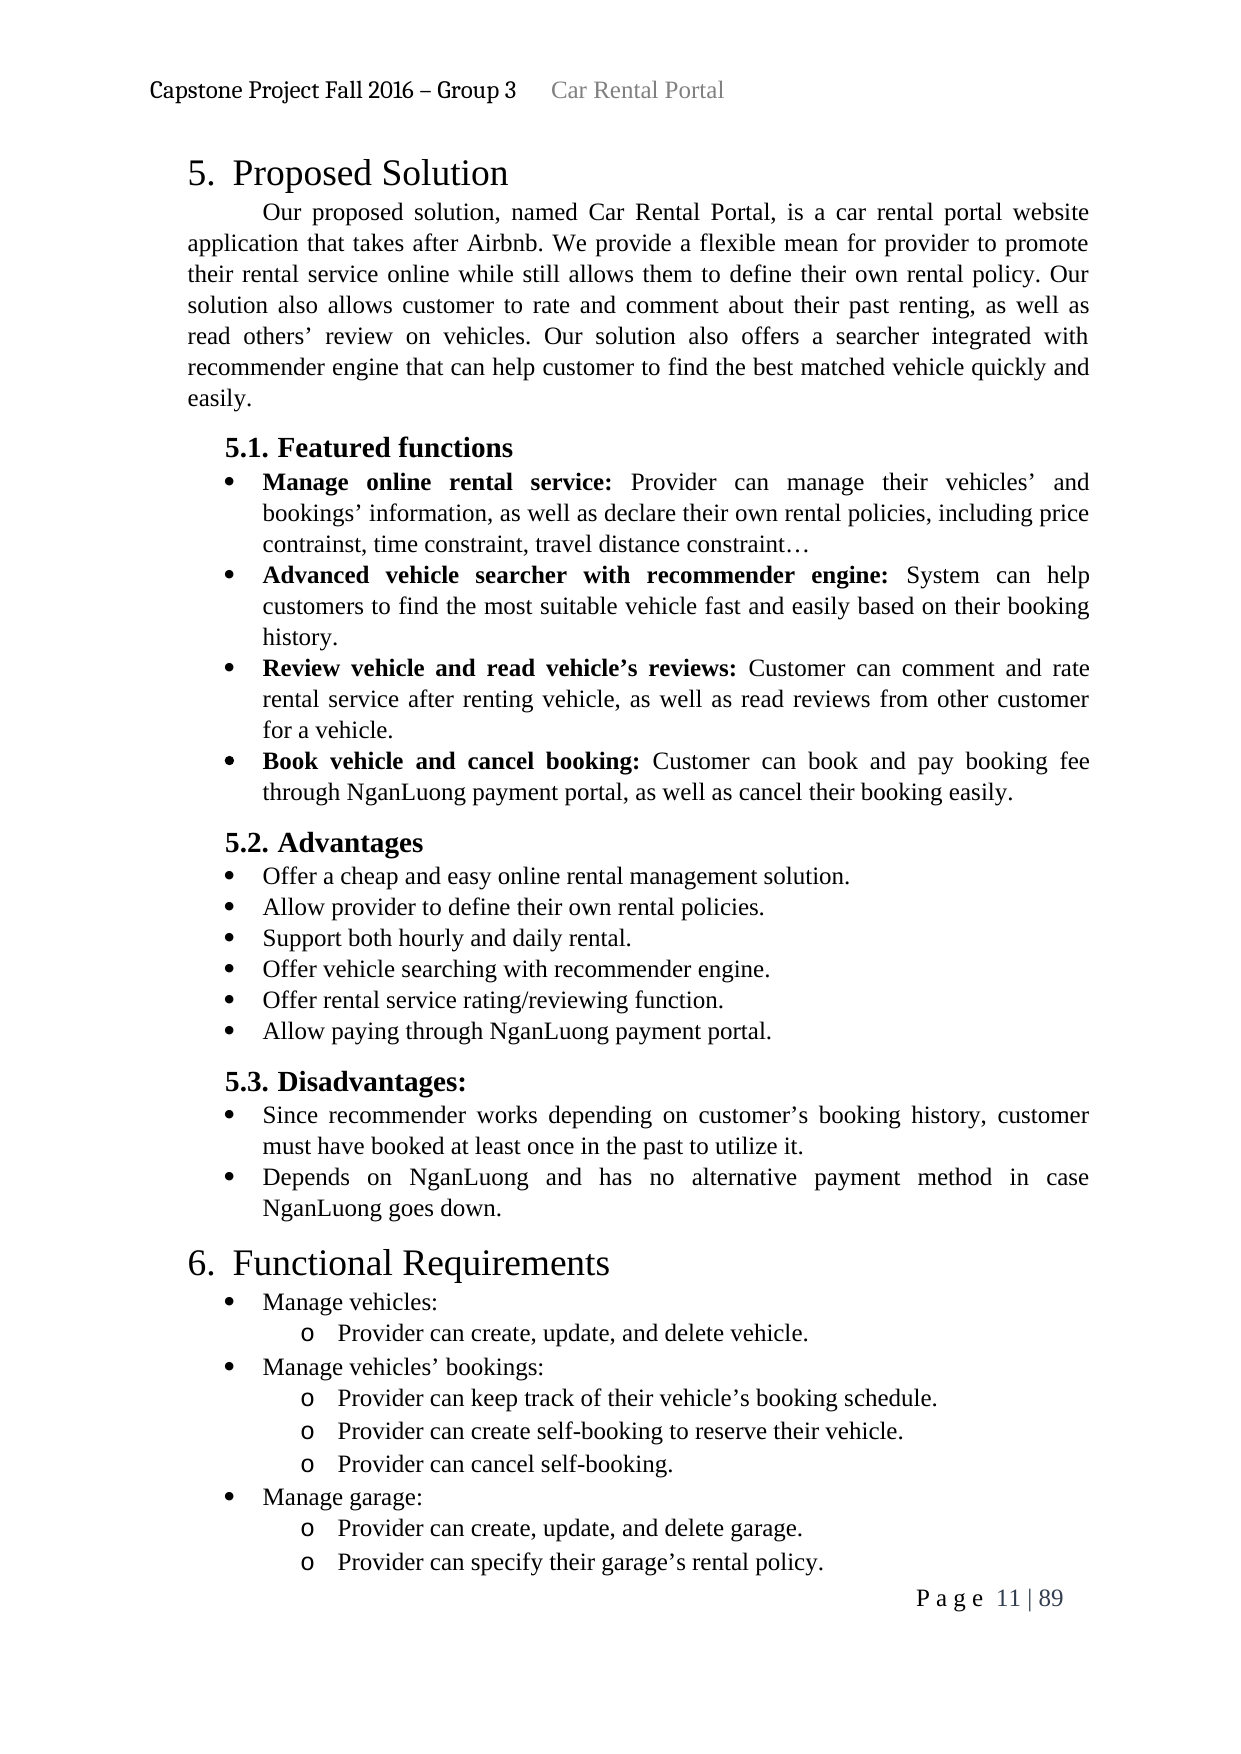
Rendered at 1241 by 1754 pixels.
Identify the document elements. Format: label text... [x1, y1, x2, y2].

list Provider can keep track of their vehicle’s booking schedule. [300, 1383, 1090, 1413]
list Provider can create, update, and delete garage. [300, 1513, 1090, 1544]
list Provider can create self-booking to reserve their vehicle. [300, 1416, 1090, 1447]
subtitle Advantages [225, 825, 1090, 858]
list Allow provider to define their own rental policies. [225, 892, 1090, 921]
list Support both hourly and daily rental. [225, 923, 1090, 952]
list Offer vehicle searching with recommender engine. [225, 954, 1090, 983]
list Book vehicle and cancel booking: Customer can book and pay booking fee through NganLuong payment portal, as well as cancel their booking easily. [225, 746, 1090, 806]
list Manage garage: [225, 1482, 1090, 1511]
list Provider can create, update, and delete vehicle. [300, 1318, 1090, 1349]
list Depends on NganLuong and has no alternative payment method in case NganLuong goes down. [225, 1162, 1090, 1222]
list Manage online rental service: Provider can manage their vehicles’ and bookings’ information, as well as declare their own rental policies, including price contrainst, time constraint, travel distance constraint… [225, 467, 1090, 557]
list Offer a cheap and easy online rental management solution. [225, 861, 1090, 890]
list Manage vehicles’ bookings: [225, 1352, 1090, 1380]
list Allow paying through NganLuong payment portal. [225, 1016, 1090, 1045]
subtitle Proposed Solution [187, 150, 1090, 193]
list Review vehicle and read vehicle’s reviews: Customer can comment and rate rental service after renting vehicle, as well as read reviews from other customer for a vehicle. [225, 653, 1090, 744]
subtitle Functional Requirements [187, 1241, 1090, 1284]
list Offer rental service rating/reviewing function. [225, 985, 1090, 1014]
list Advanced vehicle searcher with recommender engine: System can help customers to find the most suitable vehicle fast and easily based on their booking history. [225, 560, 1090, 651]
list Manage vehicles: [225, 1287, 1090, 1316]
subtitle Disadvantages: [225, 1064, 1090, 1097]
list Provider can specify their garage’s rental policy. [300, 1547, 1090, 1577]
list Since recommender works depending on customer’s booking history, customer must have booked at least once in the past to utilize it. [225, 1100, 1090, 1160]
text Our proposed solution, named Car Rental Portal, is a car rental portal website application that takes after Airbnb. We provide a flexible mean for provider to promote their rental service online while still allows them to define their own rental policy. Our solution also allows customer to rate and comment about their past renting, as well as read others’ review on vehicles. Our solution also offers a searcher integrated with recommender engine that can help customer to find the best matched vehicle quickly and easily. [187, 197, 1090, 412]
subtitle Featured functions [225, 431, 1090, 464]
list Provider can cancel self-booking. [300, 1449, 1090, 1480]
